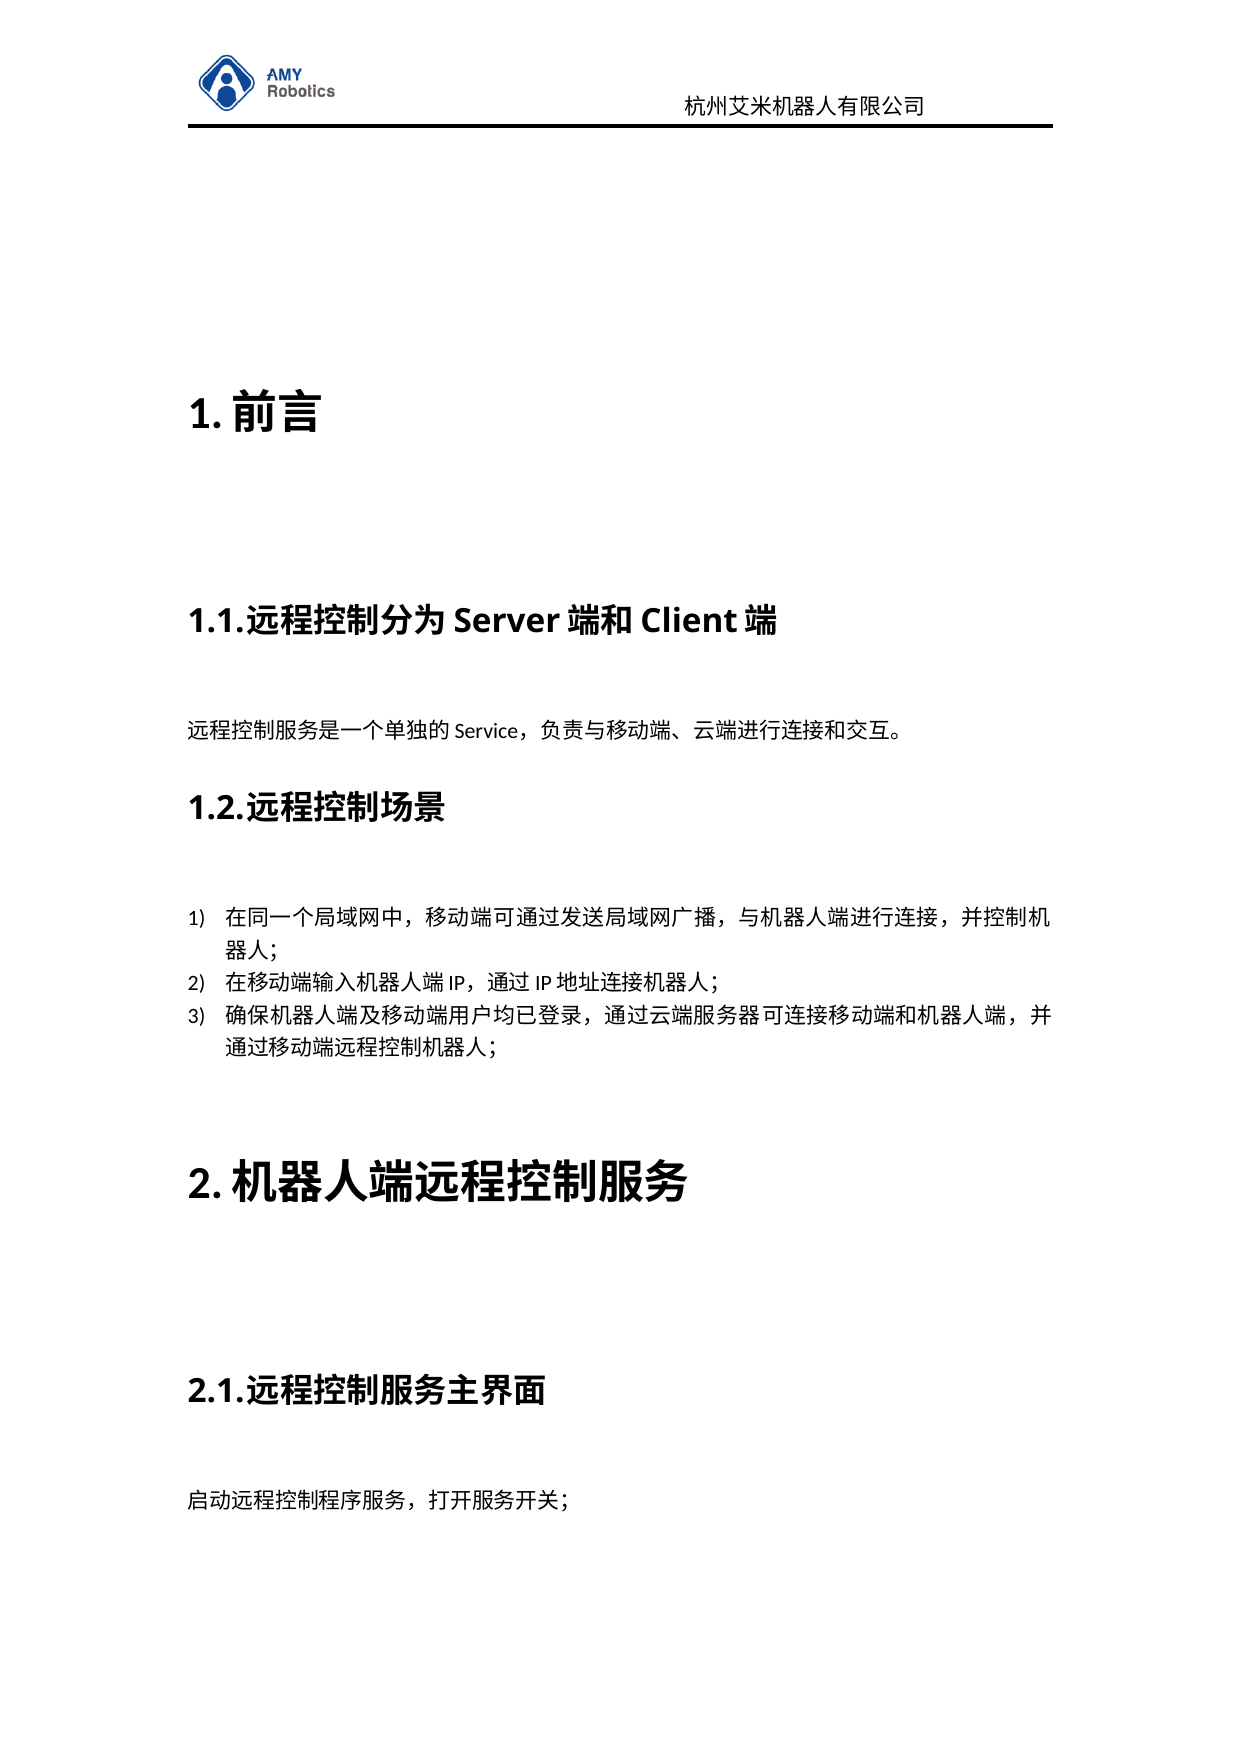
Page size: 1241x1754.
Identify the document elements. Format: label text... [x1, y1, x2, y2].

text 启动远程控制程序服务，打开服务开关； [187, 1483, 1053, 1515]
list 在同一个局域网中，移动端可通过发送局域网广播，与机器人端进行连接，并控制机器人； [187, 900, 1053, 965]
list 确保机器人端及移动端用户均已登录，通过云端服务器可连接移动端和机器人端，并通过移动端远程控制机器人； [187, 997, 1053, 1062]
picture [196, 53, 337, 112]
text 远程控制服务是一个单独的Service，负责与移动端、云端进行连接和交互。 [187, 713, 1053, 745]
subtitle 远程控制分为Server端和Client端 [187, 585, 1053, 650]
subtitle 机器人端远程控制服务 [187, 1130, 1053, 1228]
subtitle 远程控制场景 [187, 772, 1053, 837]
list 在移动端输入机器人端IP，通过IP地址连接机器人； [187, 965, 1053, 997]
subtitle 前言 [187, 360, 1053, 457]
subtitle 远程控制服务主界面 [187, 1356, 1053, 1421]
